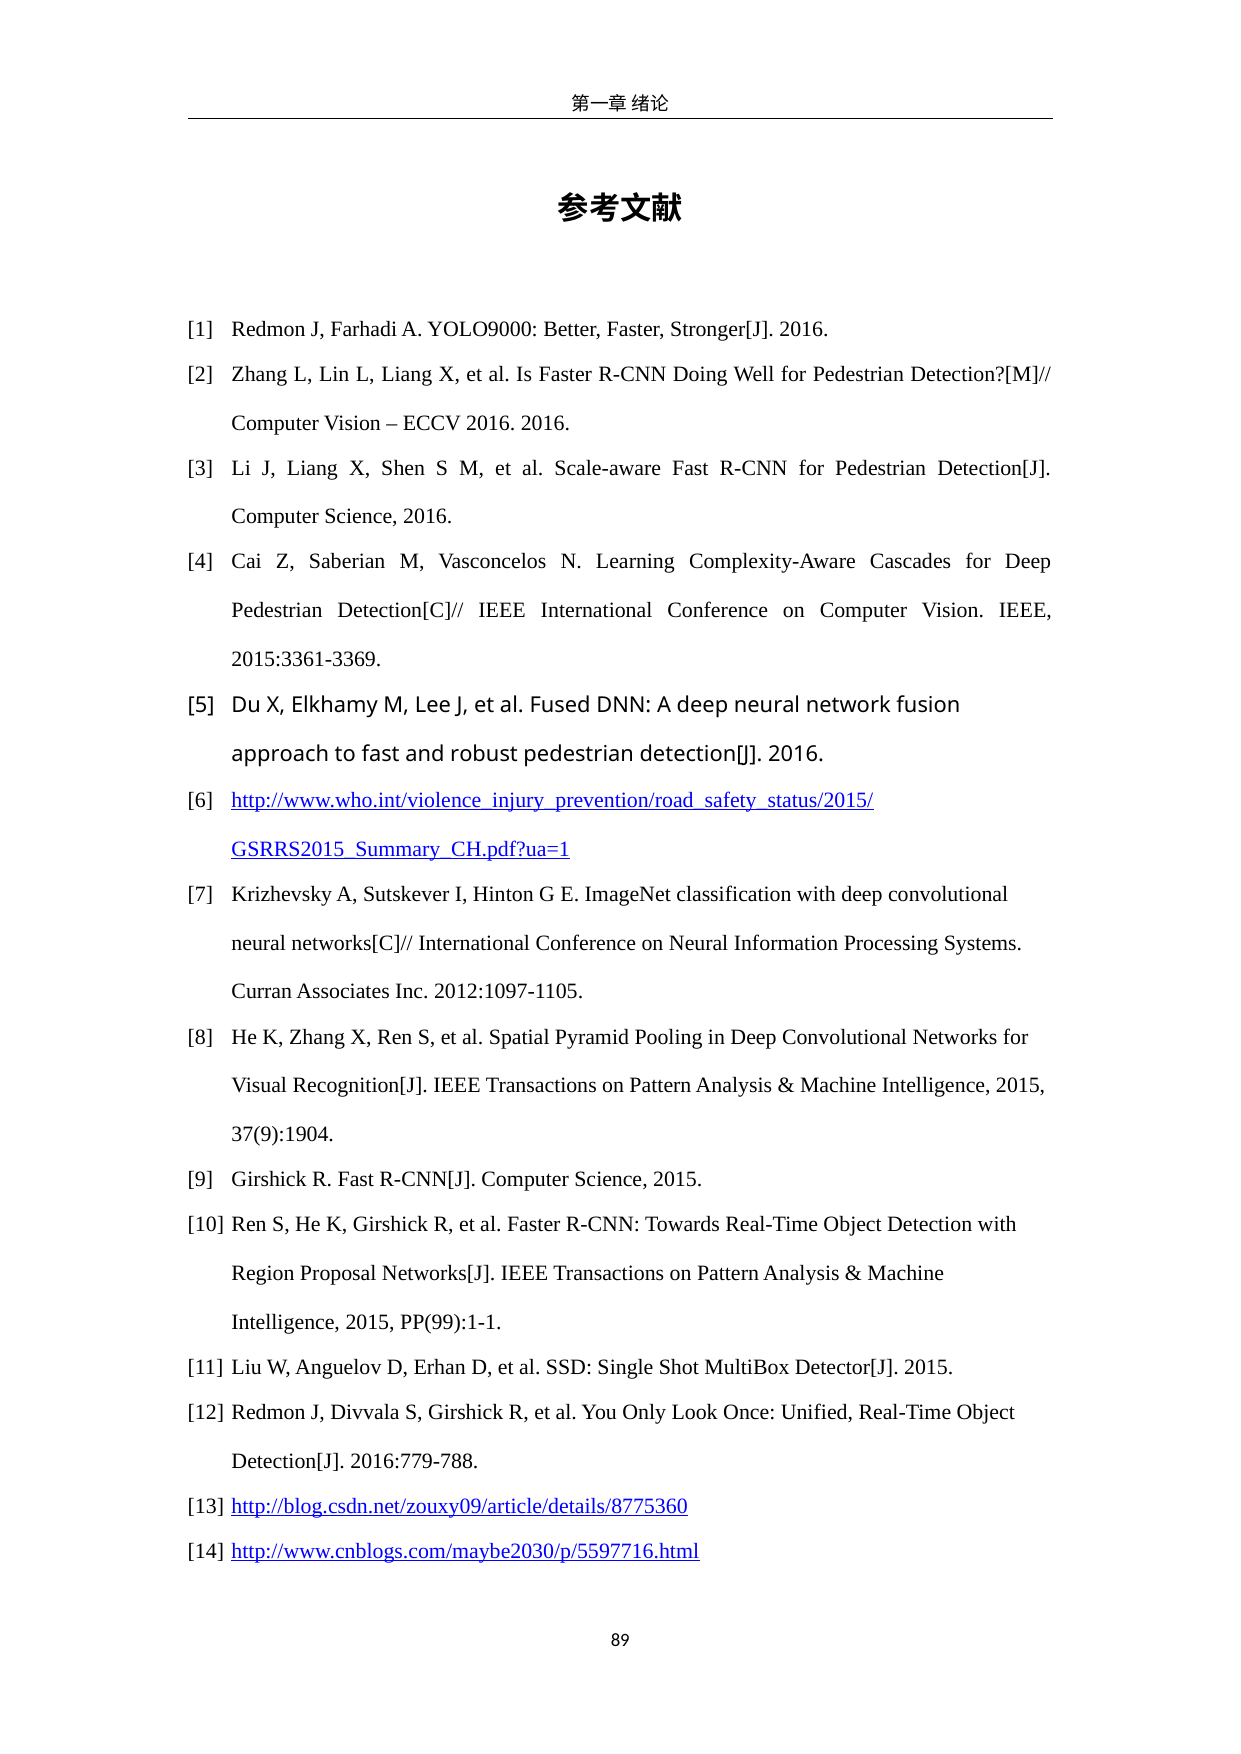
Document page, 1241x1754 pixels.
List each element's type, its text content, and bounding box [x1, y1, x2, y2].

list He K, Zhang X, Ren S, et al. Spatial Pyramid Pooling in Deep Convolutional Networks for Visual Recognition[J]. IEEE Transactions on Pattern Analysis & Machine Intelligence, 2015, 37(9):1904. [187, 1020, 1053, 1150]
list Li J, Liang X, Shen S M, et al. Scale-aware Fast R-CNN for Pedestrian Detection[J]. Computer Science, 2016. [187, 451, 1053, 532]
list http://www.who.int/violence_injury_prevention/road_safety_status/2015/GSRRS2015_Summary_CH.pdf?ua=1 [187, 783, 1053, 865]
list Du X, Elkhamy M, Lee J, et al. Fused DNN: A deep neural network fusion approach to fast and robust pedestrian detection[J]. 2016. [187, 687, 1053, 769]
list Krizhevsky A, Sutskever I, Hinton G E. ImageNet classification with deep convolutional neural networks[C]// International Conference on Neural Information Processing Systems. Curran Associates Inc. 2012:1097-1105. [187, 877, 1053, 1007]
list http://www.cnblogs.com/maybe2030/p/5597716.html [187, 1534, 1053, 1567]
list Redmon J, Divvala S, Girshick R, et al. You Only Look Once: Unified, Real-Time Object Detection[J]. 2016:779-788. [187, 1395, 1053, 1477]
list http://blog.csdn.net/zouxy09/article/details/8775360 [187, 1489, 1053, 1522]
list Liu W, Anguelov D, Erhan D, et al. SSD: Single Shot MultiBox Detector[J]. 2015. [187, 1350, 1053, 1383]
list Cai Z, Saberian M, Vasconcelos N. Learning Complexity-Aware Cascades for Deep Pedestrian Detection[C]// IEEE International Conference on Computer Vision. IEEE, 2015:3361-3369. [187, 545, 1053, 675]
subtitle 参考文献 [187, 174, 1053, 239]
list Ren S, He K, Girshick R, et al. Faster R-CNN: Towards Real-Time Object Detection with Region Proposal Networks[J]. IEEE Transactions on Pattern Analysis & Machine Intelligence, 2015, PP(99):1-1. [187, 1208, 1053, 1338]
list Girshick R. Fast R-CNN[J]. Computer Science, 2015. [187, 1163, 1053, 1195]
list Redmon J, Farhadi A. YOLO9000: Better, Faster, Stronger[J]. 2016. [187, 312, 1053, 344]
list Zhang L, Lin L, Liang X, et al. Is Faster R-CNN Doing Well for Pedestrian Detection?[M]// Computer Vision – ECCV 2016. 2016. [187, 357, 1053, 438]
